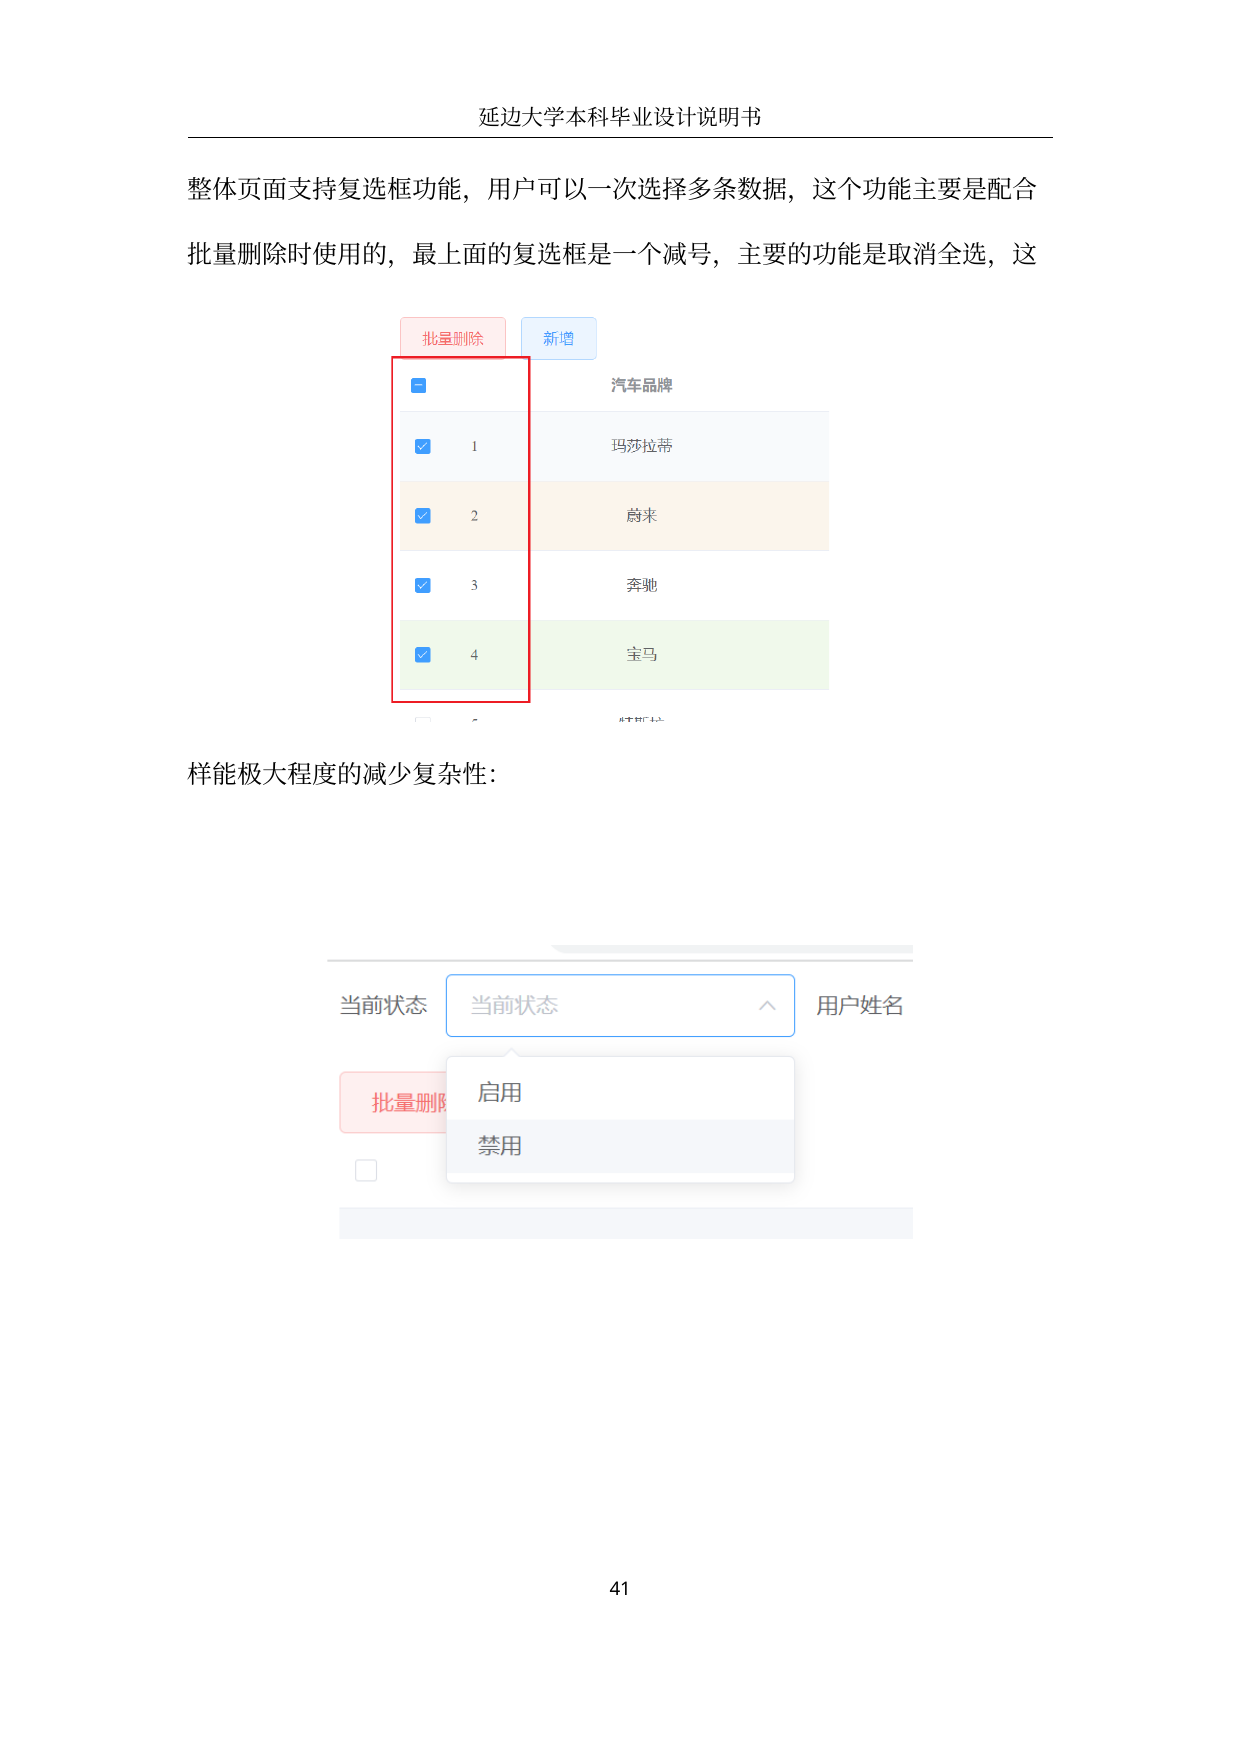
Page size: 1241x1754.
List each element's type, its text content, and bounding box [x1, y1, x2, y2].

picture [391, 307, 830, 722]
picture [327, 945, 913, 1239]
